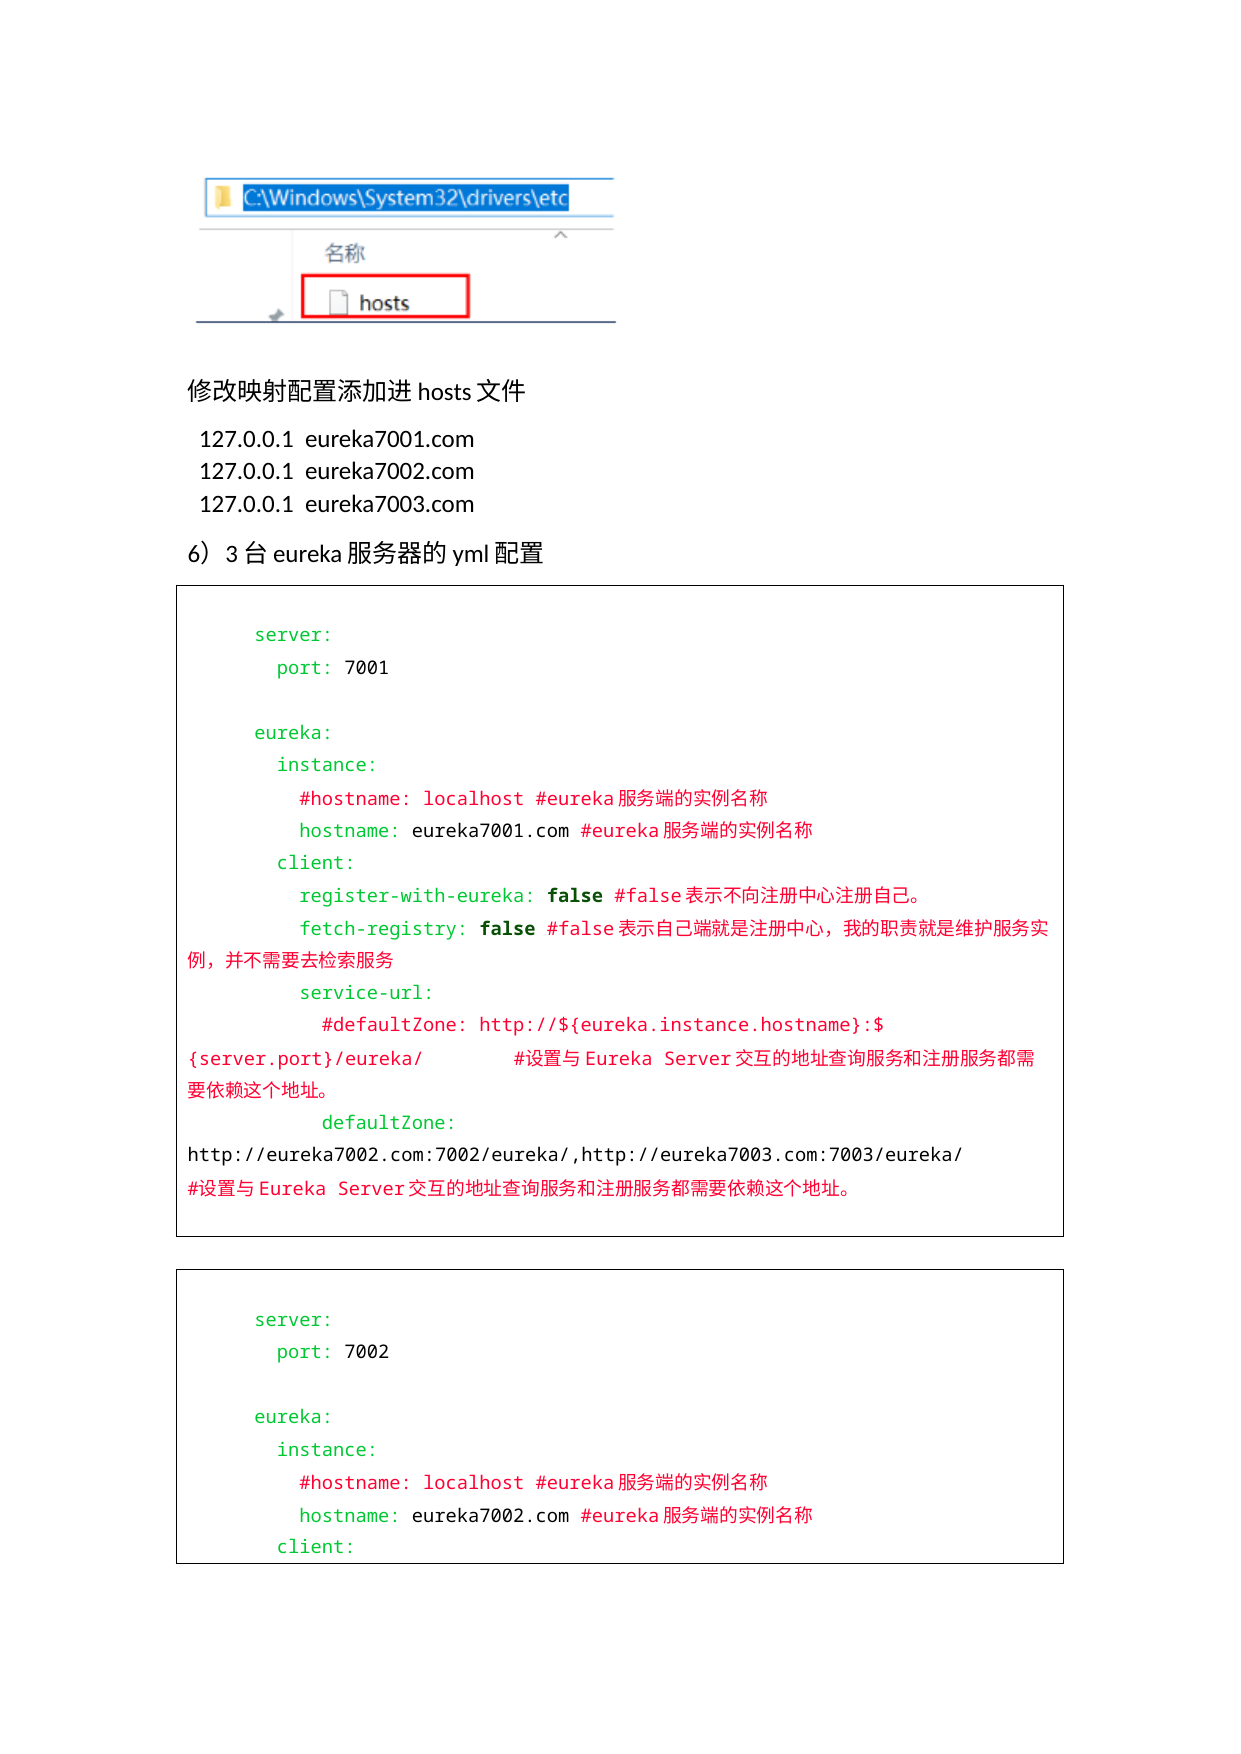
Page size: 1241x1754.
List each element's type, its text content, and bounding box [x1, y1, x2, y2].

list 127.0.0.1 eureka7003.com [187, 487, 1053, 519]
list 修改映射配置添加进hosts文件 [187, 357, 1053, 422]
table_header server: port: 7001 eureka: instance: #hostname: localhost #eureka服务端的实例名称 hostname: eureka7001.com #eureka服务端的实例名称 client: register-with-eureka: false #false表示不向注册中心注册自己。 fetch-registry: false #false表示自己端就是注册中心，我的职责就是维护服务实例，并不需要去检索服务 service-url: #defaultZone: http://${eureka.instance.hostname}:${server.port}/eureka/ #设置与Eureka Server交互的地址查询服务和注册服务都需要依赖这个地址。 defaultZone: http://eureka7002.com:7002/eureka/,http://eureka7003.com:7003/eureka/ #设置与Eureka Server交互的地址查询服务和注册服务都需要依赖这个地址。 [177, 586, 1063, 1236]
list 127.0.0.1 eureka7002.com [187, 454, 1053, 487]
list 127.0.0.1 eureka7001.com [187, 422, 1053, 454]
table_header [177, 1270, 1063, 1563]
picture [187, 162, 624, 331]
list 6）3台eureka服务器的yml配置 [187, 519, 1053, 584]
